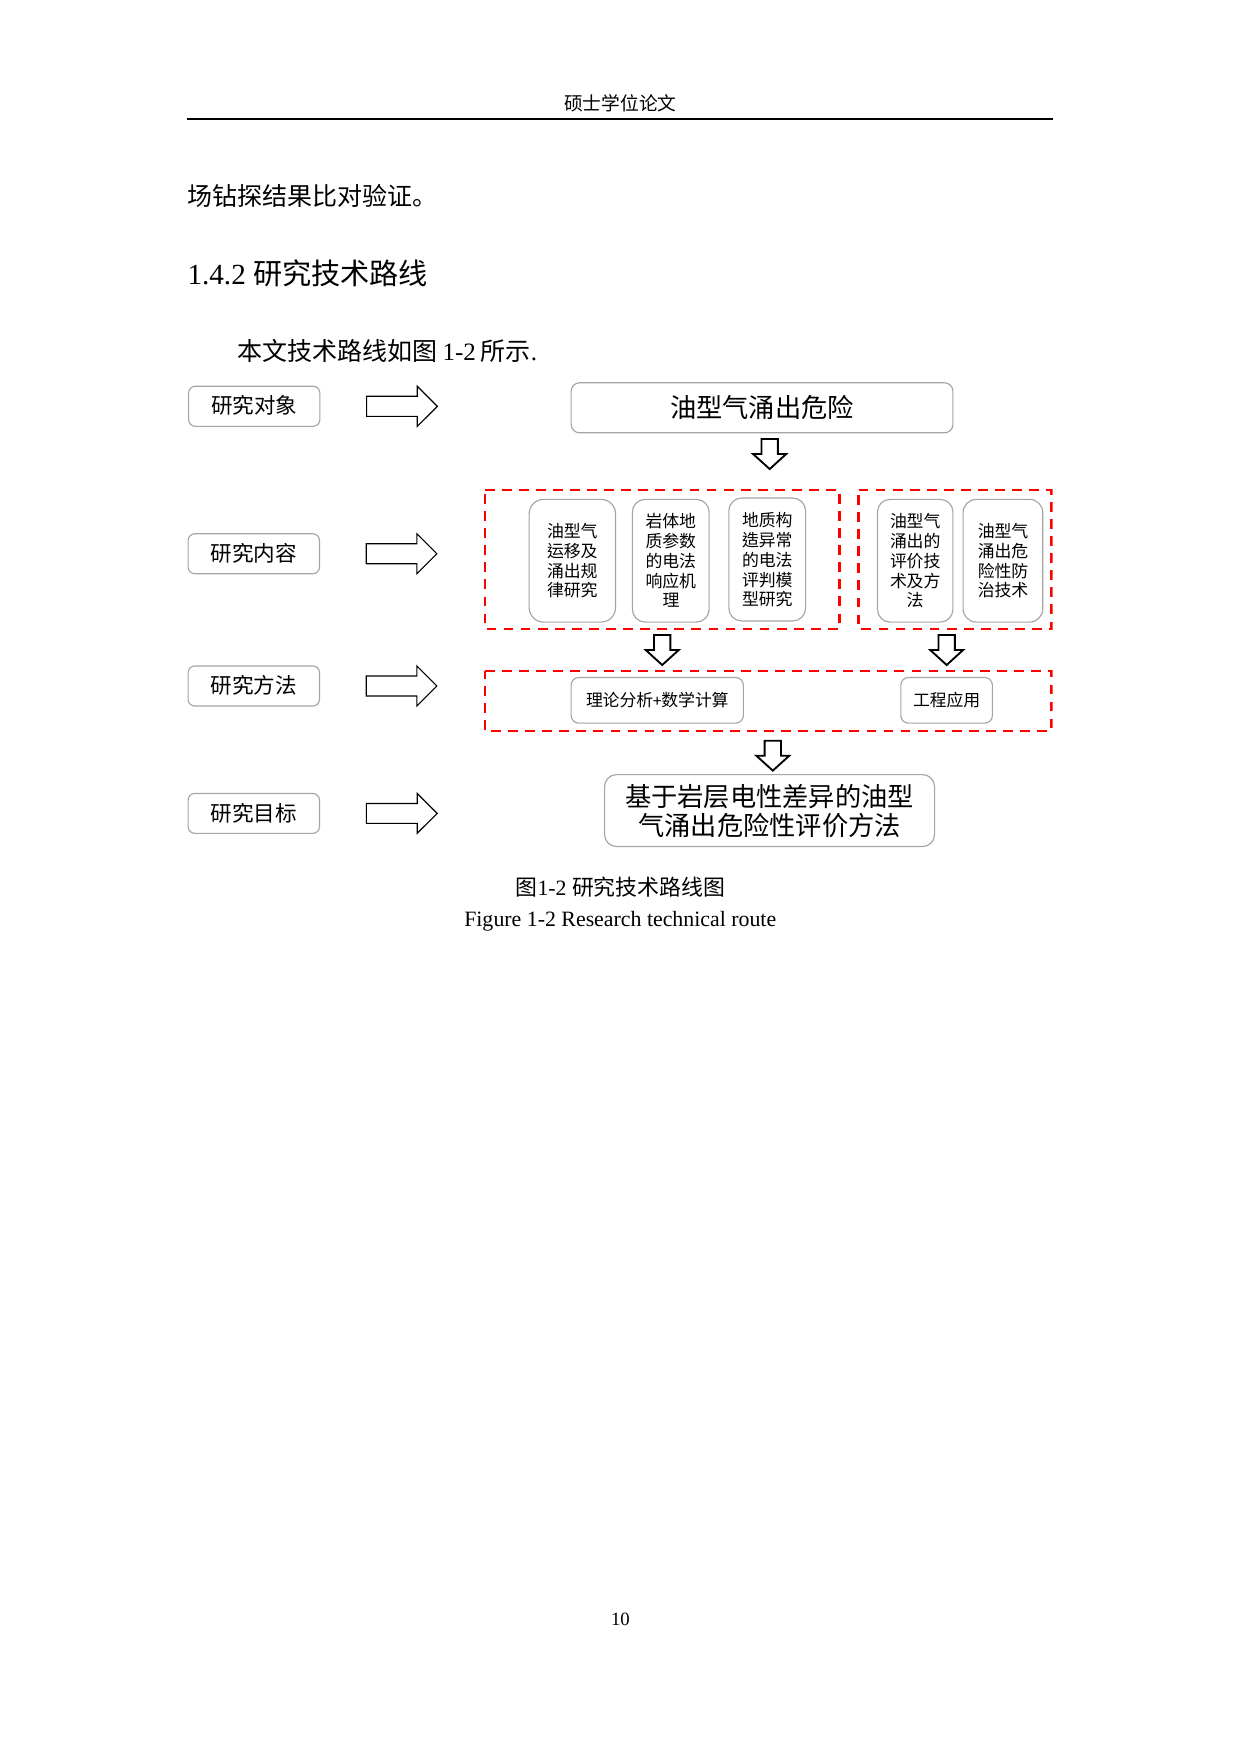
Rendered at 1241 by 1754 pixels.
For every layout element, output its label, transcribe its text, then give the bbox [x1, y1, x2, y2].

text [187, 162, 1053, 227]
list 研究技术路线 [187, 239, 1053, 304]
text 本文技术路线如图1-2所示. [187, 317, 1053, 382]
